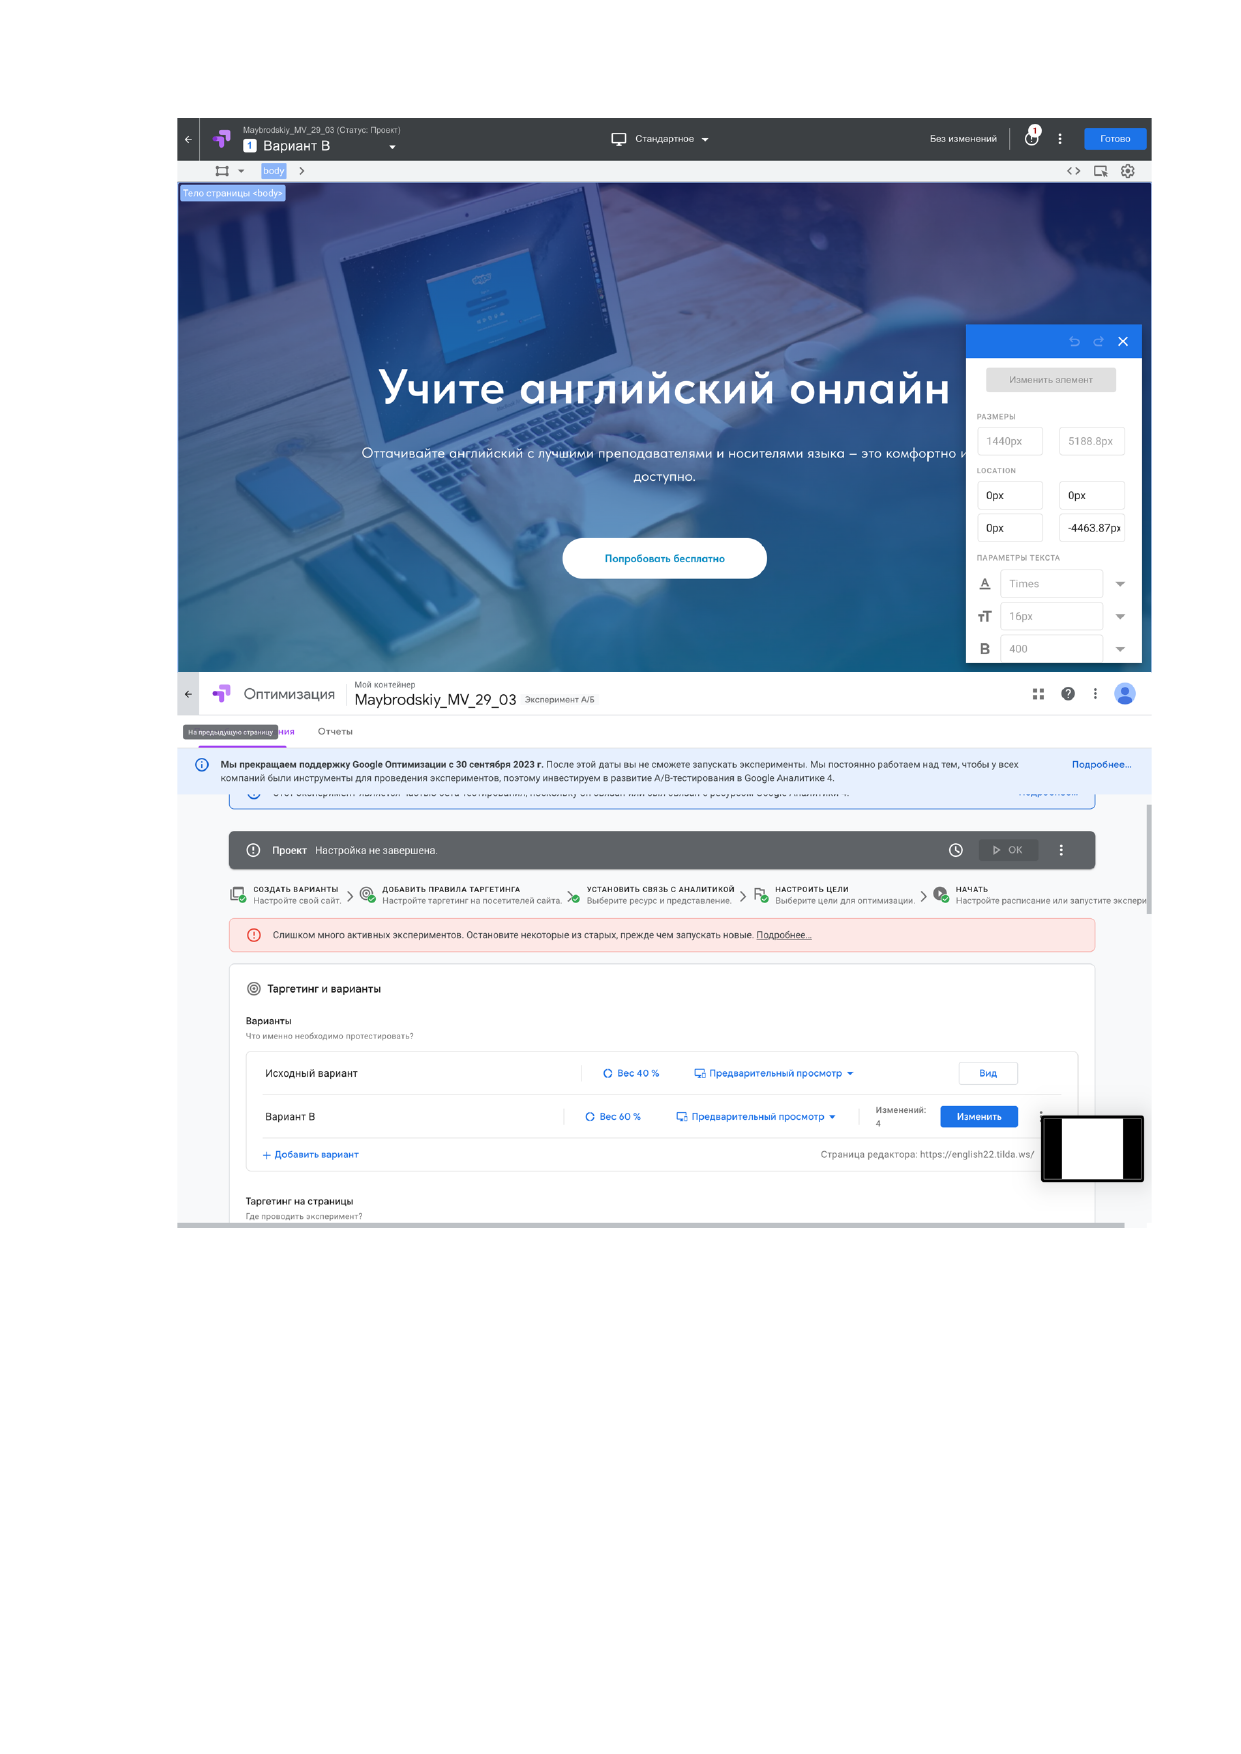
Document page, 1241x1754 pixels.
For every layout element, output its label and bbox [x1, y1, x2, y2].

picture [177, 118, 1152, 1228]
